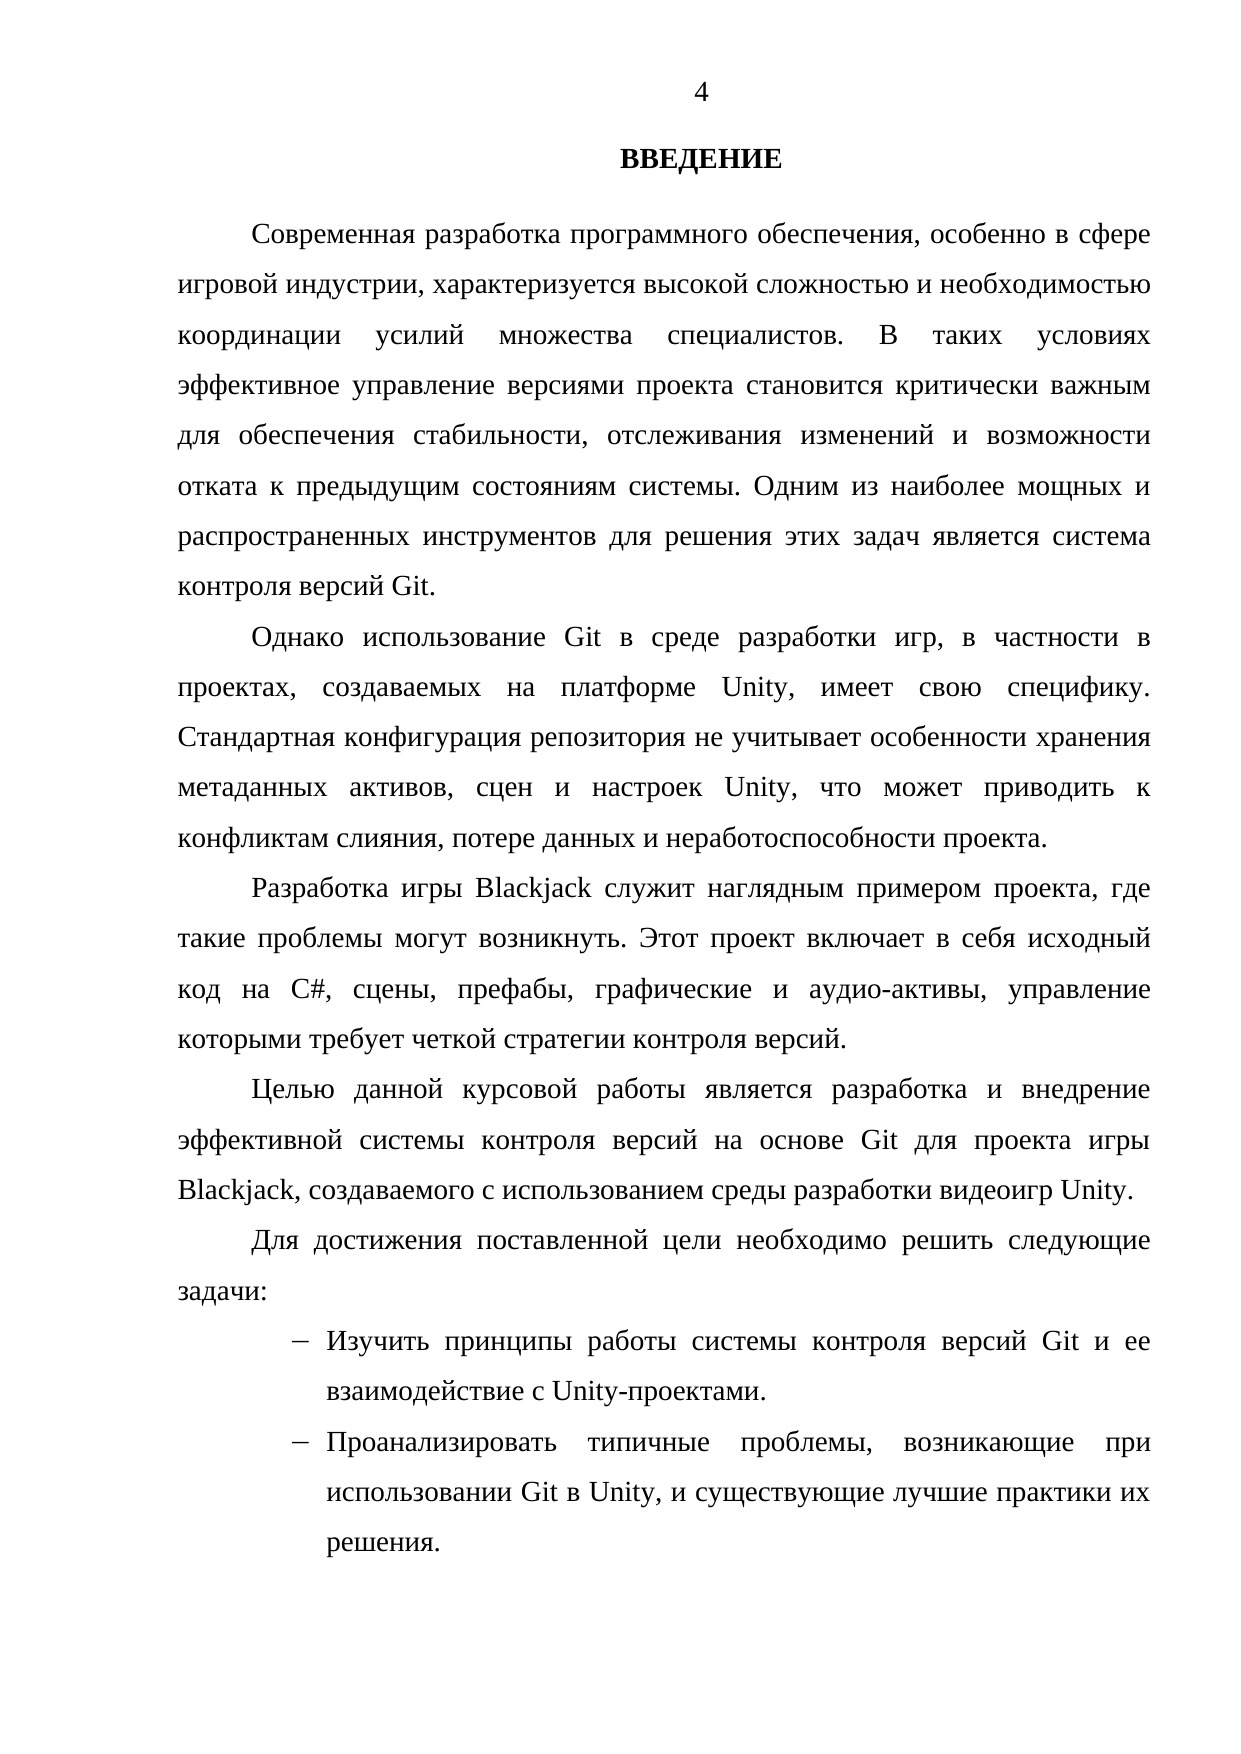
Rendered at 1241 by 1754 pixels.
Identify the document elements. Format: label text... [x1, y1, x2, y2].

subtitle ВВЕДЕНИЕ [177, 141, 1152, 174]
text Современная разработка программного обеспечения, особенно в сфере игровой индустрии, характеризуется высокой сложностью и необходимостью координации усилий множества специалистов. В таких условиях эффективное управление версиями проекта становится критически важным для обеспечения стабильности, отслеживания изменений и возможности отката к предыдущим состояниям системы. Одним из наиболее мощных и распространенных инструментов для решения этих задач является система контроля версий Git. [177, 216, 1152, 602]
text Для достижения поставленной цели необходимо решить следующие задачи: [177, 1222, 1152, 1306]
text Однако использование Git в среде разработки игр, в частности в проектах, создаваемых на платформе Unity, имеет свою специфику. Стандартная конфигурация репозитория не учитывает особенности хранения метаданных активов, сцен и настроек Unity, что может приводить к конфликтам слияния, потере данных и неработоспособности проекта. [177, 619, 1152, 853]
list Проанализировать типичные проблемы, возникающие при использовании Git в Unity, и существующие лучшие практики их решения. [288, 1424, 1152, 1558]
text Целью данной курсовой работы является разработка и внедрение эффективной системы контроля версий на основе Git для проекта игры Blackjack, создаваемого с использованием среды разработки видеоигр Unity. [177, 1071, 1152, 1206]
list Изучить принципы работы системы контроля версий Git и ее взаимодействие с Unity-проектами. [288, 1323, 1152, 1407]
text Разработка игры Blackjack служит наглядным примером проекта, где такие проблемы могут возникнуть. Этот проект включает в себя исходный код на C#, сцены, префабы, графические и аудио-активы, управление которыми требует четкой стратегии контроля версий. [177, 870, 1152, 1055]
